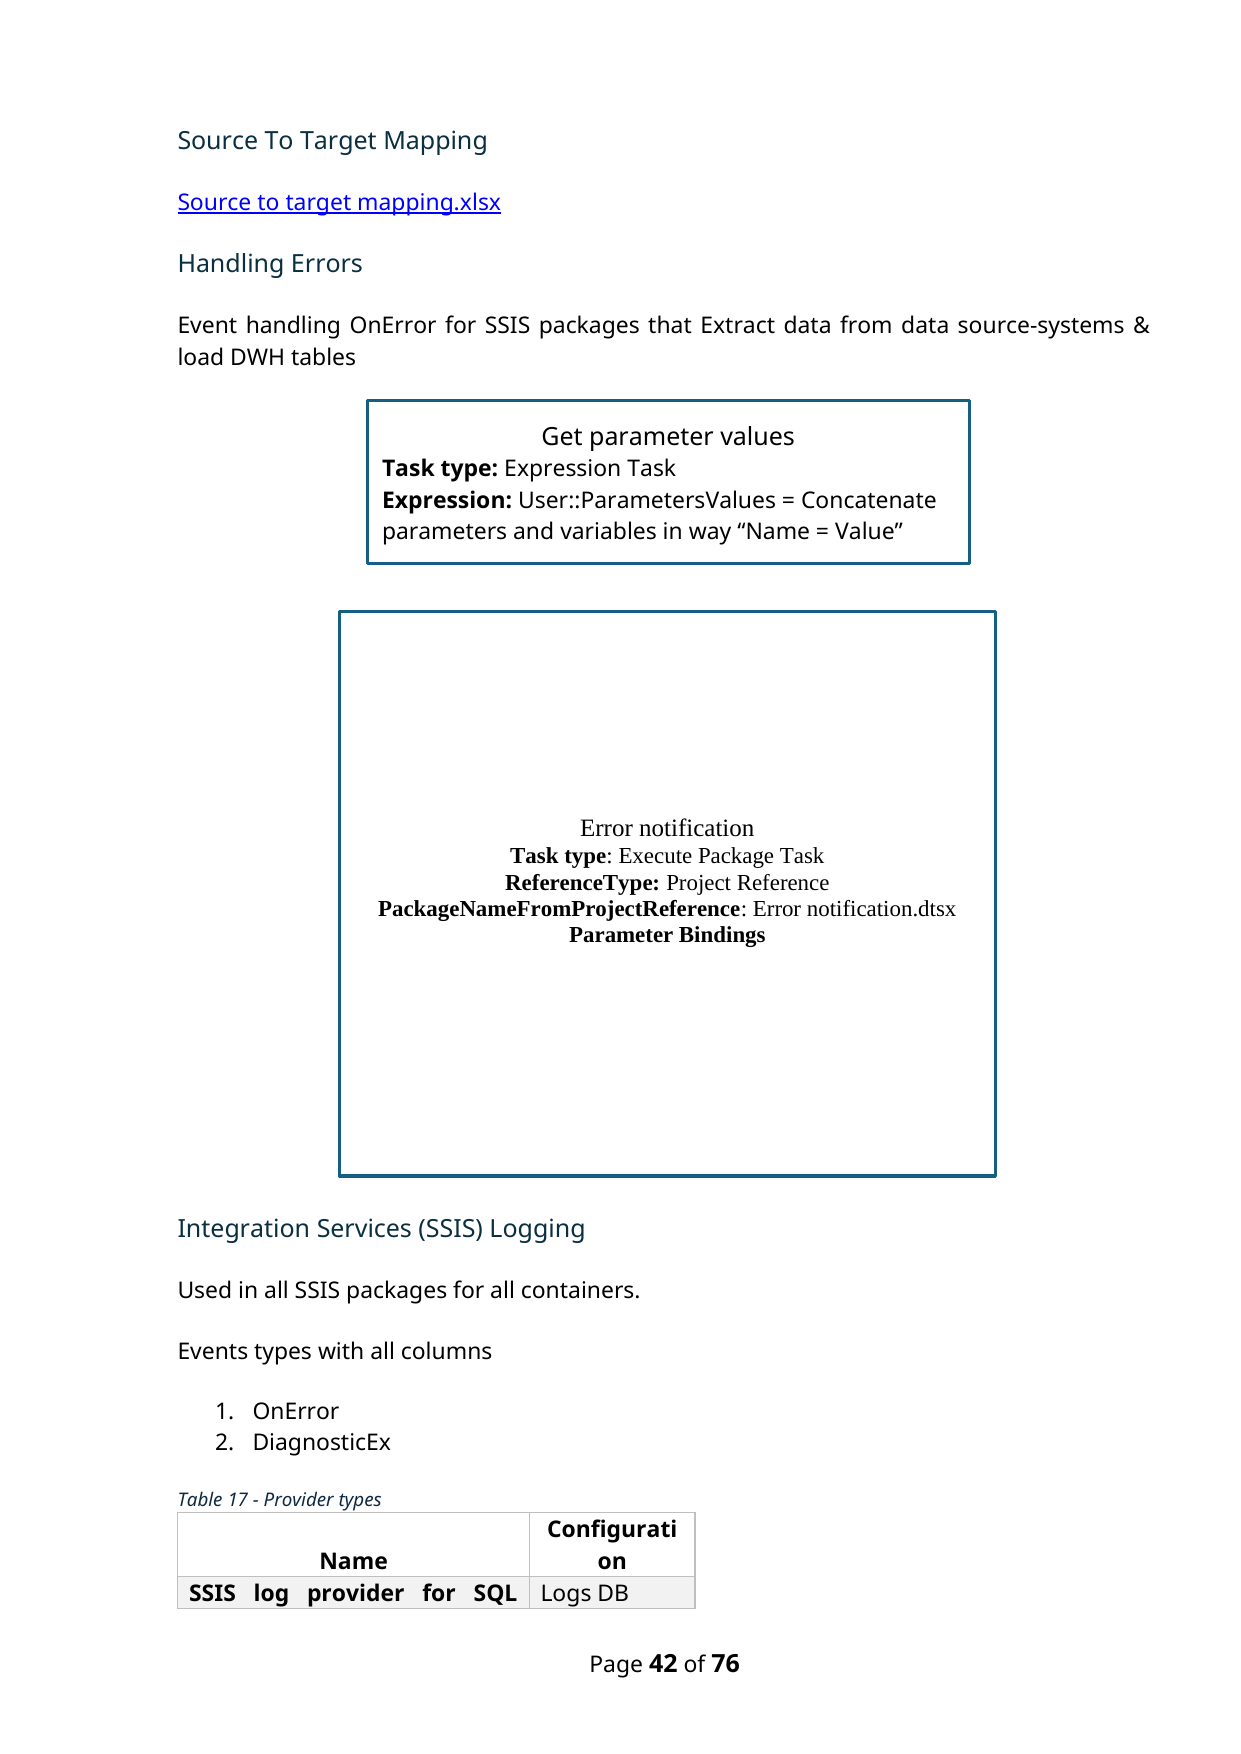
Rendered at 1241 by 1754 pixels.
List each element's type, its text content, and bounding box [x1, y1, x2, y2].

subtitle Handling Errors [177, 246, 1152, 280]
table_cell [178, 1577, 529, 1608]
list DiagnosticEx [215, 1426, 1152, 1458]
subtitle Source To Target Mapping [177, 122, 1152, 156]
text Source to target mapping.xlsx [177, 186, 1152, 217]
text Events types with all columns [177, 1335, 1152, 1366]
text Event handling OnError for SSIS packages that Extract data from data source-systems & load DWH tables [177, 309, 1152, 372]
table_header Configuration [530, 1513, 694, 1576]
table_header Name [178, 1513, 529, 1576]
text Table 17 - Provider types [177, 1487, 1152, 1512]
subtitle Integration Services (SSIS) Logging [177, 1211, 1152, 1245]
table_cell Logs DB [530, 1577, 694, 1608]
text Used in all SSIS packages for all containers. [177, 1274, 1152, 1306]
list OnError [215, 1395, 1152, 1426]
